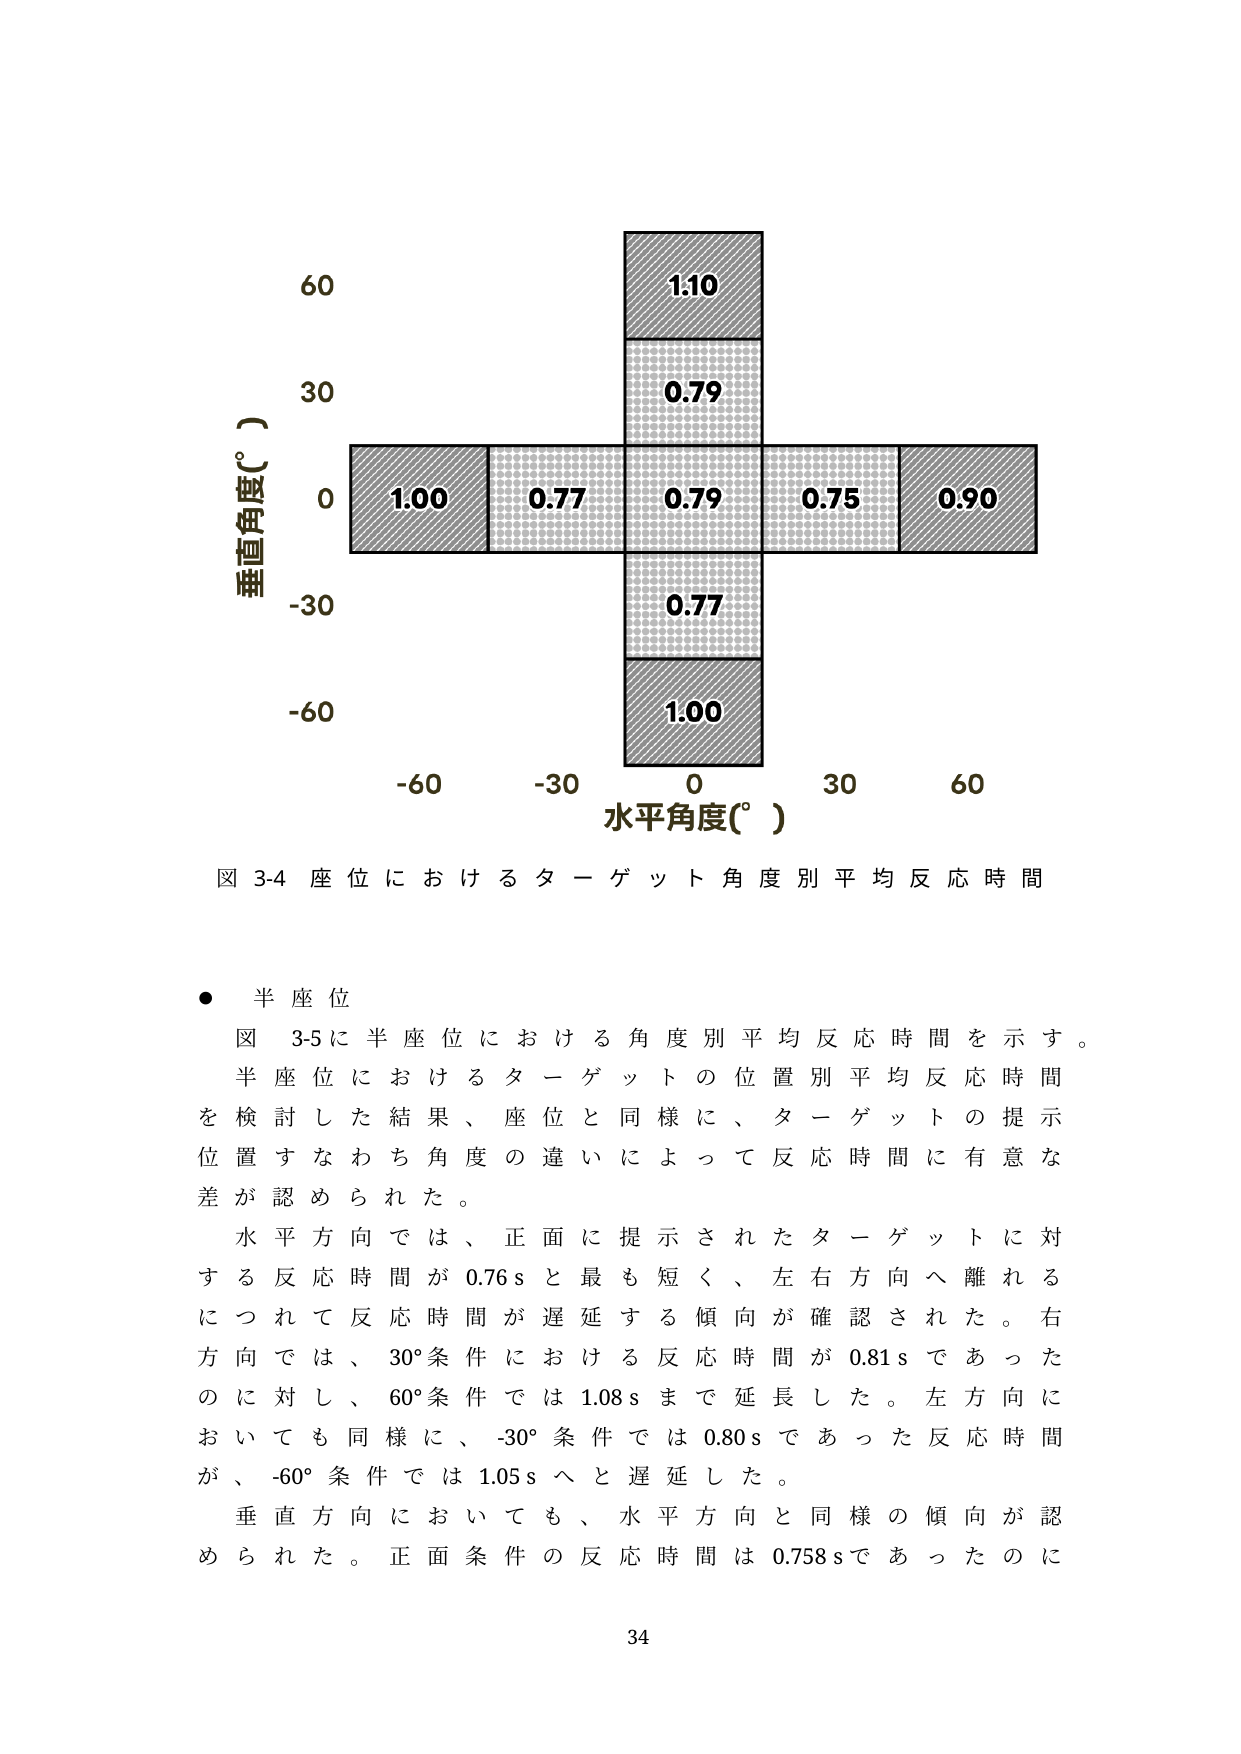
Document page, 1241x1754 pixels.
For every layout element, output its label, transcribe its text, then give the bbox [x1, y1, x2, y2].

text 水平方向では、正面に提示されたターゲットに対する反応時間が0.76 sと最も短く、左右方向へ離れるにつれて反応時間が遅延する傾向が確認された。右方向では、30°条件における反応時間が0.81 sであったのに対し、60°条件では1.08 sまで延長した。左方向においても同様に、-30°条件では0.80 sであった反応時間が、-60°条件では1.05 sへと遅延した。 [197, 1216, 1078, 1495]
text 半座位におけるターゲットの位置別平均反応時間を検討した結果、座位と同様に、ターゲットの提示位置すなわち角度の違いによって反応時間に有意な差が認められた。 [197, 1056, 1078, 1216]
text 図3-4 座位におけるターゲット角度別平均反応時間 [197, 857, 1078, 897]
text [197, 1495, 1078, 1575]
text 図 3-5に半座位における角度別平均反応時間を示す。 [197, 1017, 1078, 1056]
list 半座位 [197, 977, 1078, 1017]
picture [206, 193, 1068, 842]
